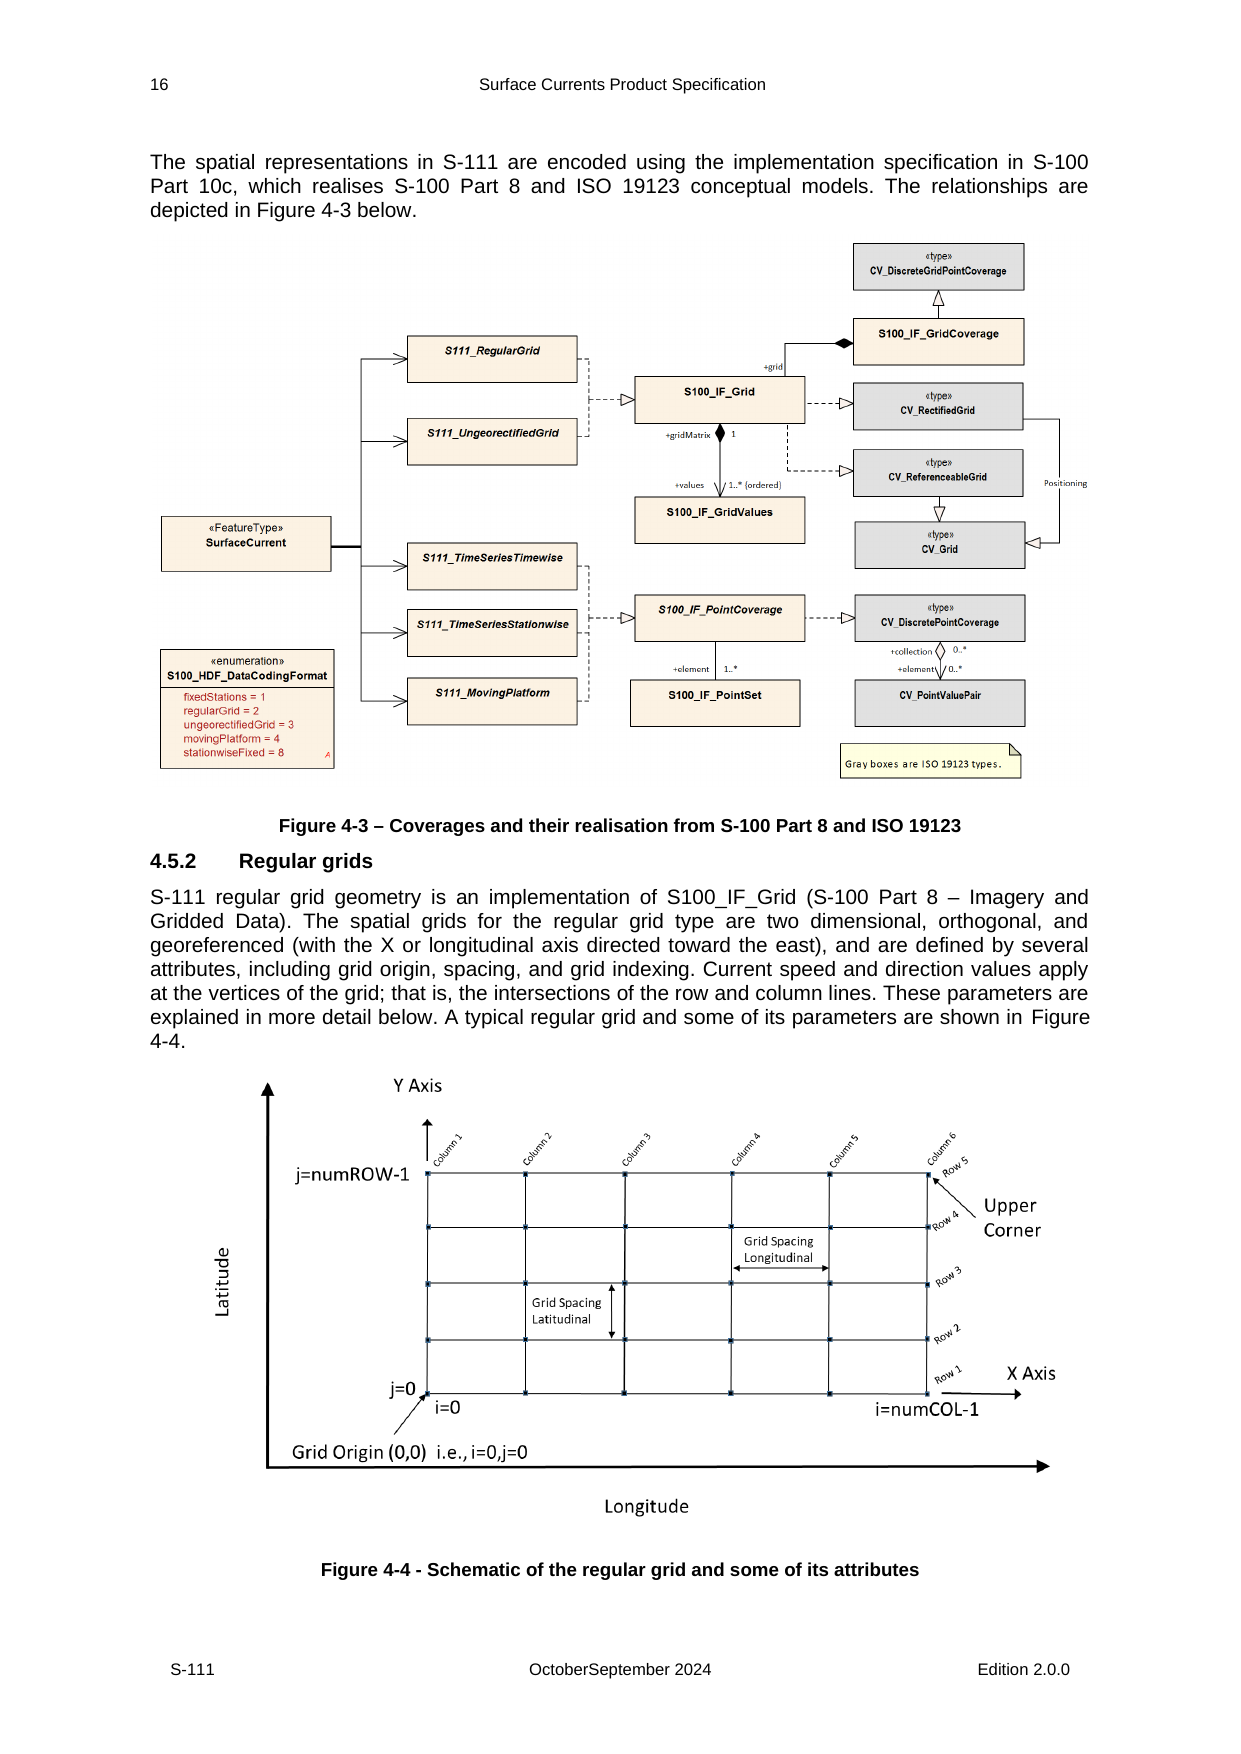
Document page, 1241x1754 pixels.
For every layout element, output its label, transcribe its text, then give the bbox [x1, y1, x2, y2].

picture [151, 234, 1089, 787]
text The spatial representations in S-111 are encoded using the implementation specification in S-100 Part 10c, which realises S-100 Part 8 and ISO 19123 conceptual models. The relationships are depicted in Figure 4-3 below. [150, 150, 1090, 222]
text Figure 4-3 – Coverages and their realisation from S-100 Part 8 and ISO 19123 [150, 812, 1090, 836]
text S-111 regular grid geometry is an implementation of S100_IF_Grid (S-100 Part 8 – Imagery and Gridded Data). The spatial grids for the regular grid type are two dimensional, orthogonal, and georeferenced (with the X or longitudinal axis directed toward the east), and are defined by several attributes, including grid origin, spacing, and grid indexing. Current speed and direction values apply at the vertices of the grid; that is, the intersections of the row and column lines. These parameters are explained in more detail below. A typical regular grid and some of its parameters are shown in Figure 4-4. [150, 885, 1090, 1053]
picture [202, 1065, 1069, 1531]
text Figure 4-4 - Schematic of the regular grid and some of its attributes [150, 1557, 1090, 1581]
subtitle Regular grids [150, 848, 1090, 872]
